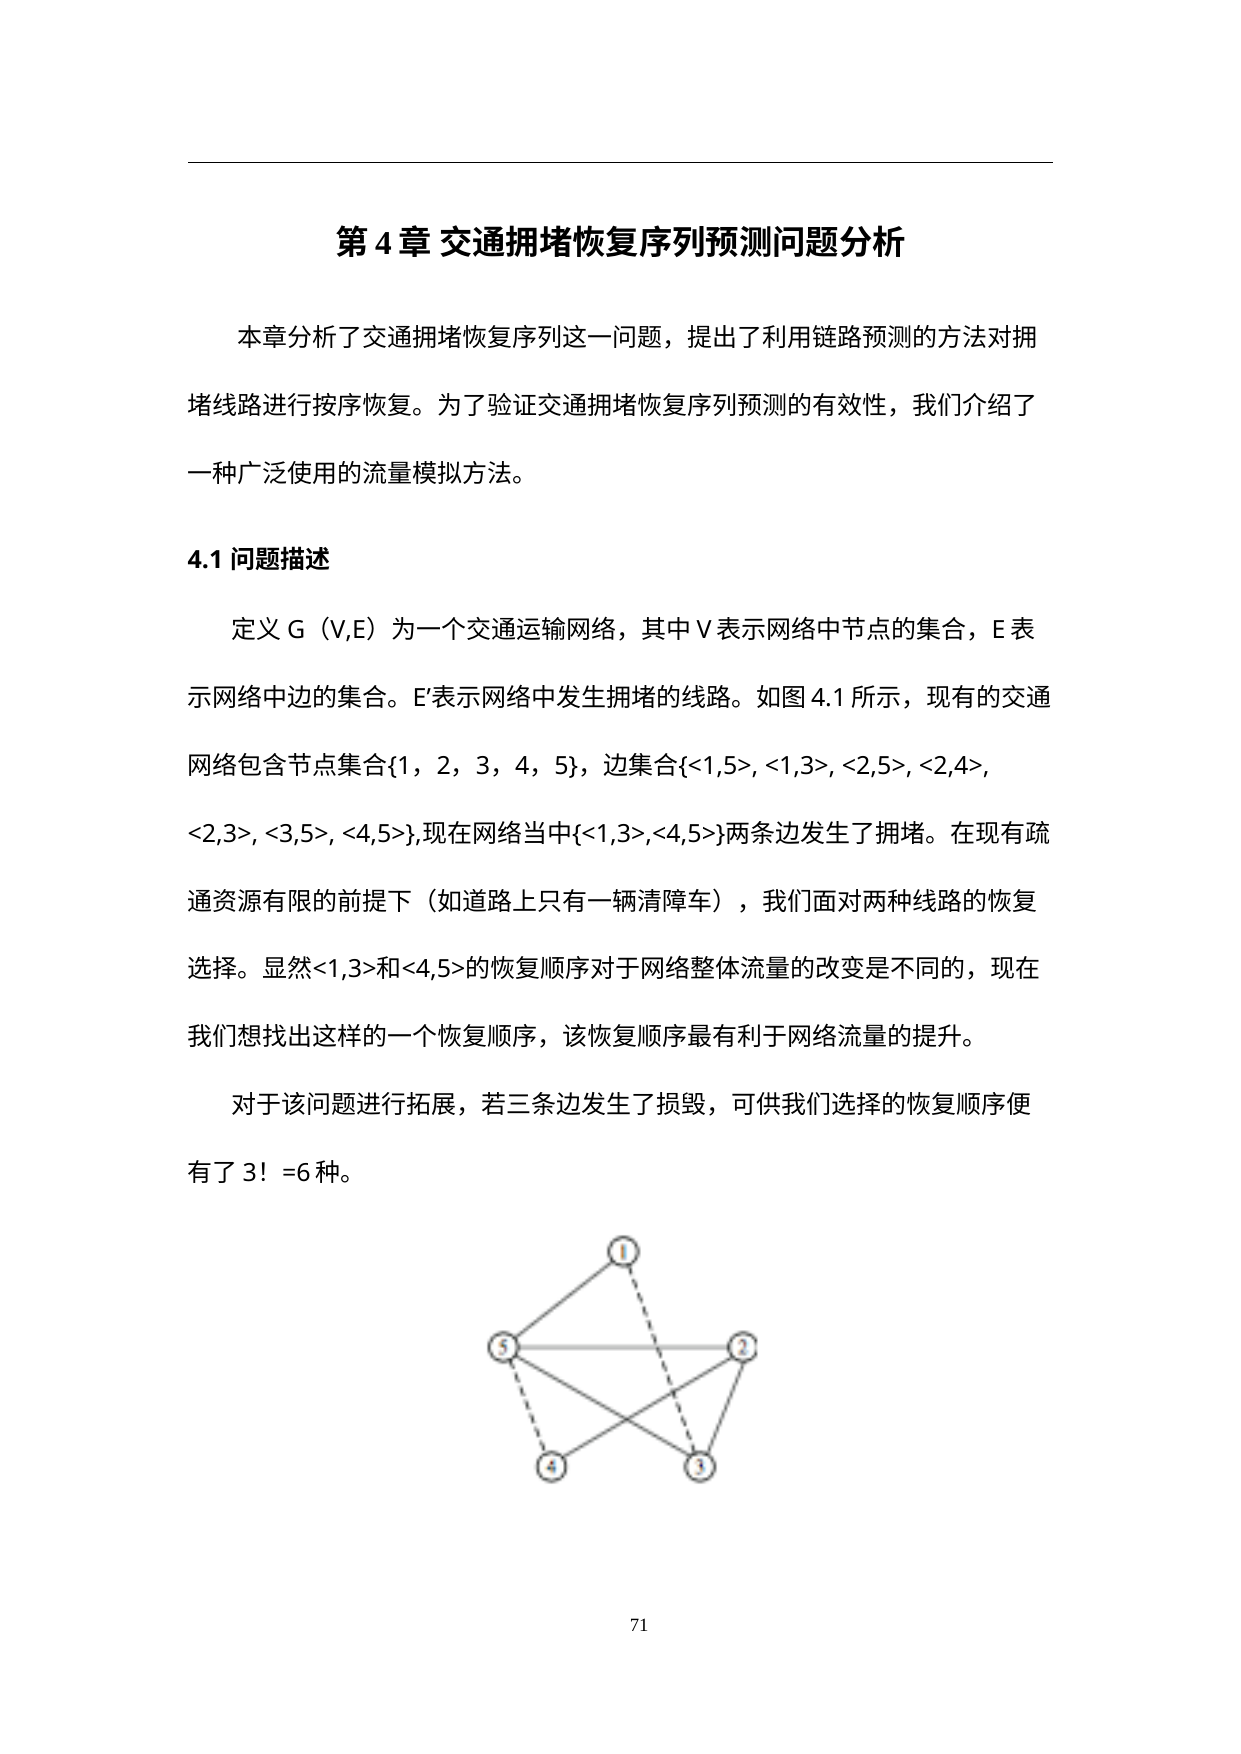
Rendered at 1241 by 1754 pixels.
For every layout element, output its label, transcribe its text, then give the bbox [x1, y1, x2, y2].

picture [426, 1204, 815, 1514]
subtitle 第4章 交通拥堵恢复序列预测问题分析 [187, 216, 1053, 264]
text 定义 G（V,E）为一个交通运输网络，其中 V表示网络中节点的集合，E表示网络中边的集合。E’表示网络中发生拥堵的线路。如图4.1所示，现有的交通网络包含节点集合{1，2，3，4，5}，边集合{<1,5>, <1,3>, <2,5>, <2,4>, <2,3>, <3,5>, <4,5>},现在网络当中{<1,3>,<4,5>}两条边发生了拥堵。在现有疏通资源有限的前提下（如道路上只有一辆清障车），我们面对两种线路的恢复选择。显然<1,3>和<4,5>的恢复顺序对于网络整体流量的改变是不同的，现在我们想找出这样的一个恢复顺序，该恢复顺序最有利于网络流量的提升。 [187, 593, 1053, 1069]
text 对于该问题进行拓展，若三条边发生了损毁，可供我们选择的恢复顺序便有了3！=6种。 [187, 1069, 1053, 1205]
subtitle 4.1 问题描述 [187, 539, 1053, 575]
text 本章分析了交通拥堵恢复序列这一问题，提出了利用链路预测的方法对拥堵线路进行按序恢复。为了验证交通拥堵恢复序列预测的有效性，我们介绍了一种广泛使用的流量模拟方法。 [187, 301, 1053, 505]
